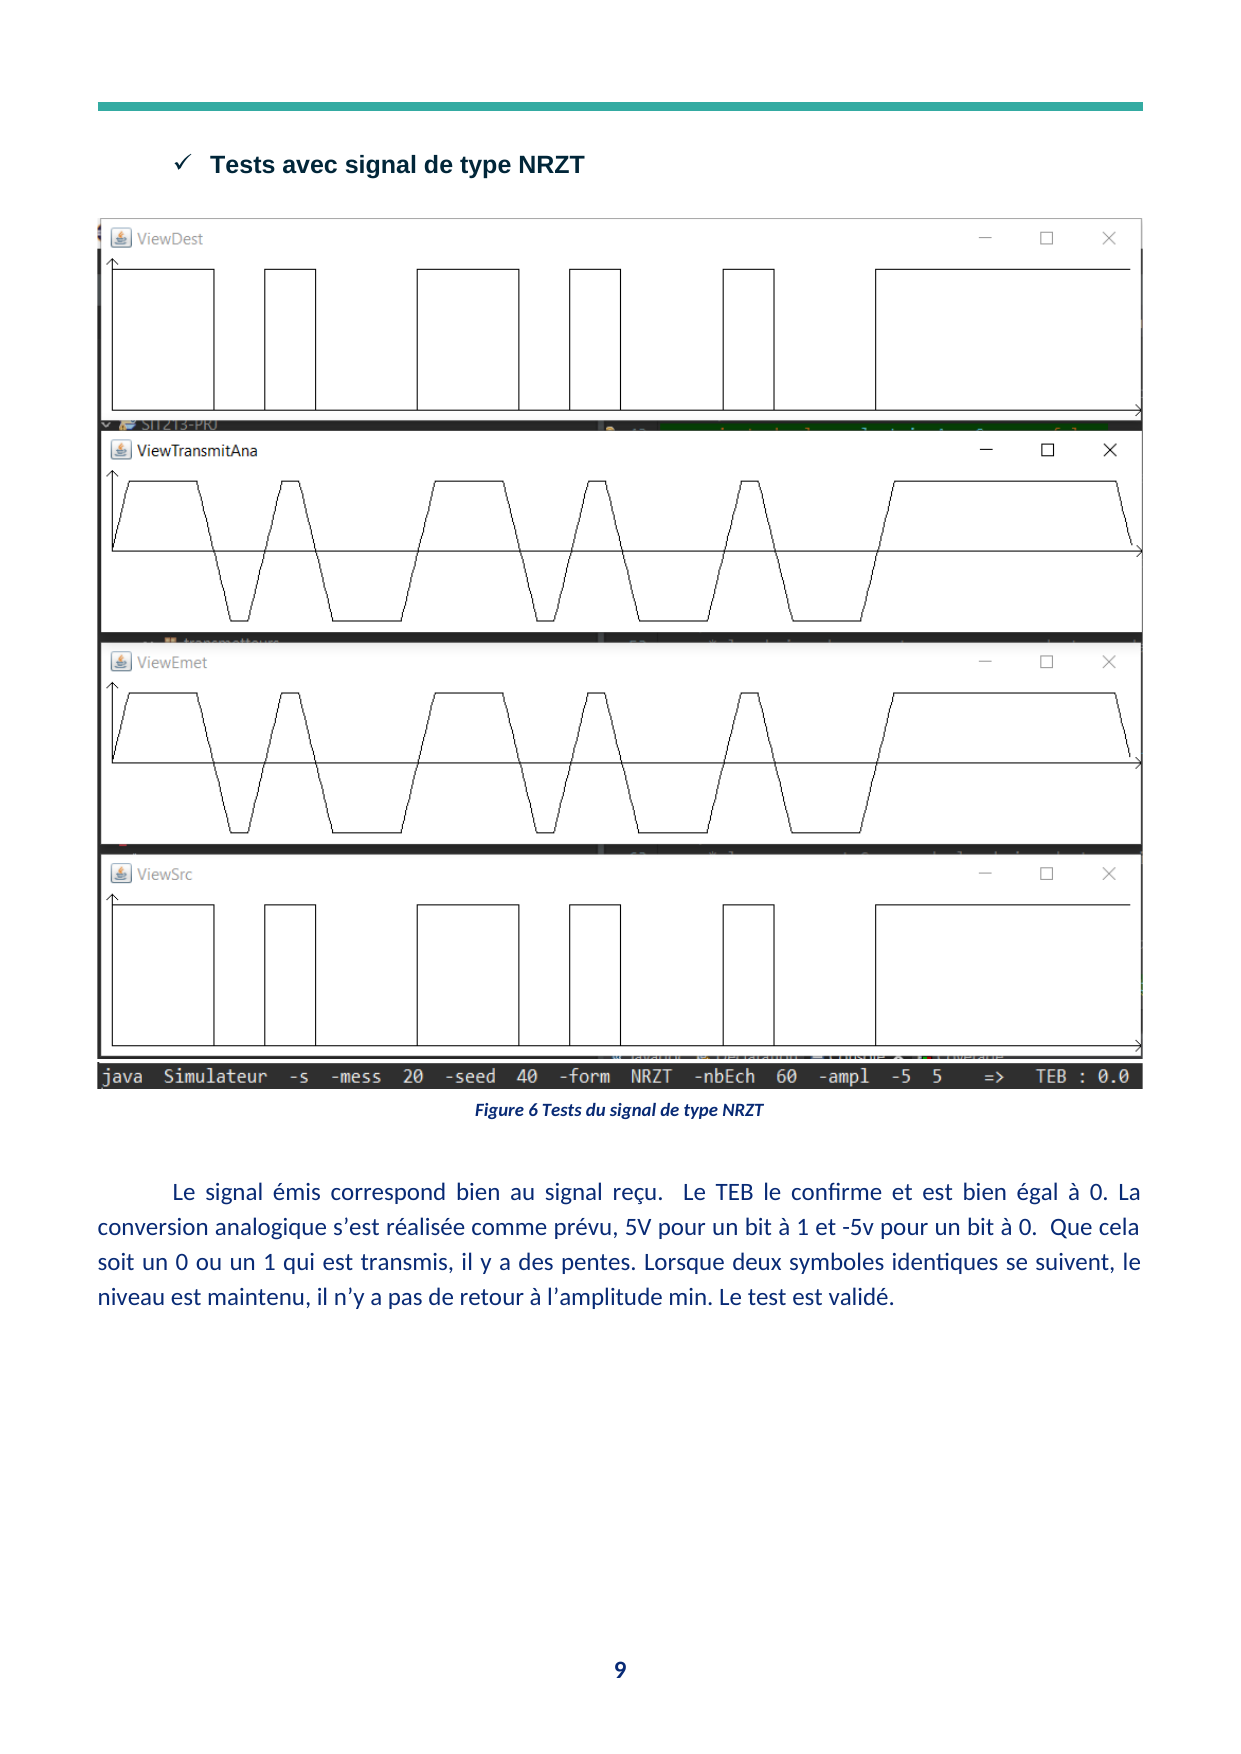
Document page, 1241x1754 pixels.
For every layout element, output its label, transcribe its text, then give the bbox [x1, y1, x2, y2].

picture [97, 218, 1143, 1059]
subtitle Tests avec signal de type NRZT [172, 150, 1143, 179]
text Figure 6 Tests du signal de type NRZT [97, 1098, 1143, 1121]
text Le signal émis correspond bien au signal reçu. Le TEB le confirme et est bien égal à 0. La conversion analogique s’est réalisée comme prévu, 5V pour un bit à 1 et -5v pour un bit à 0. Que cela soit un 0 ou un 1 qui est transmis, il y a des pentes. Lorsque deux symboles identiques se suivent, le niveau est maintenu, il n’y a pas de retour à l’amplitude min. Le test est validé. [97, 1177, 1143, 1312]
picture [97, 1062, 1143, 1089]
